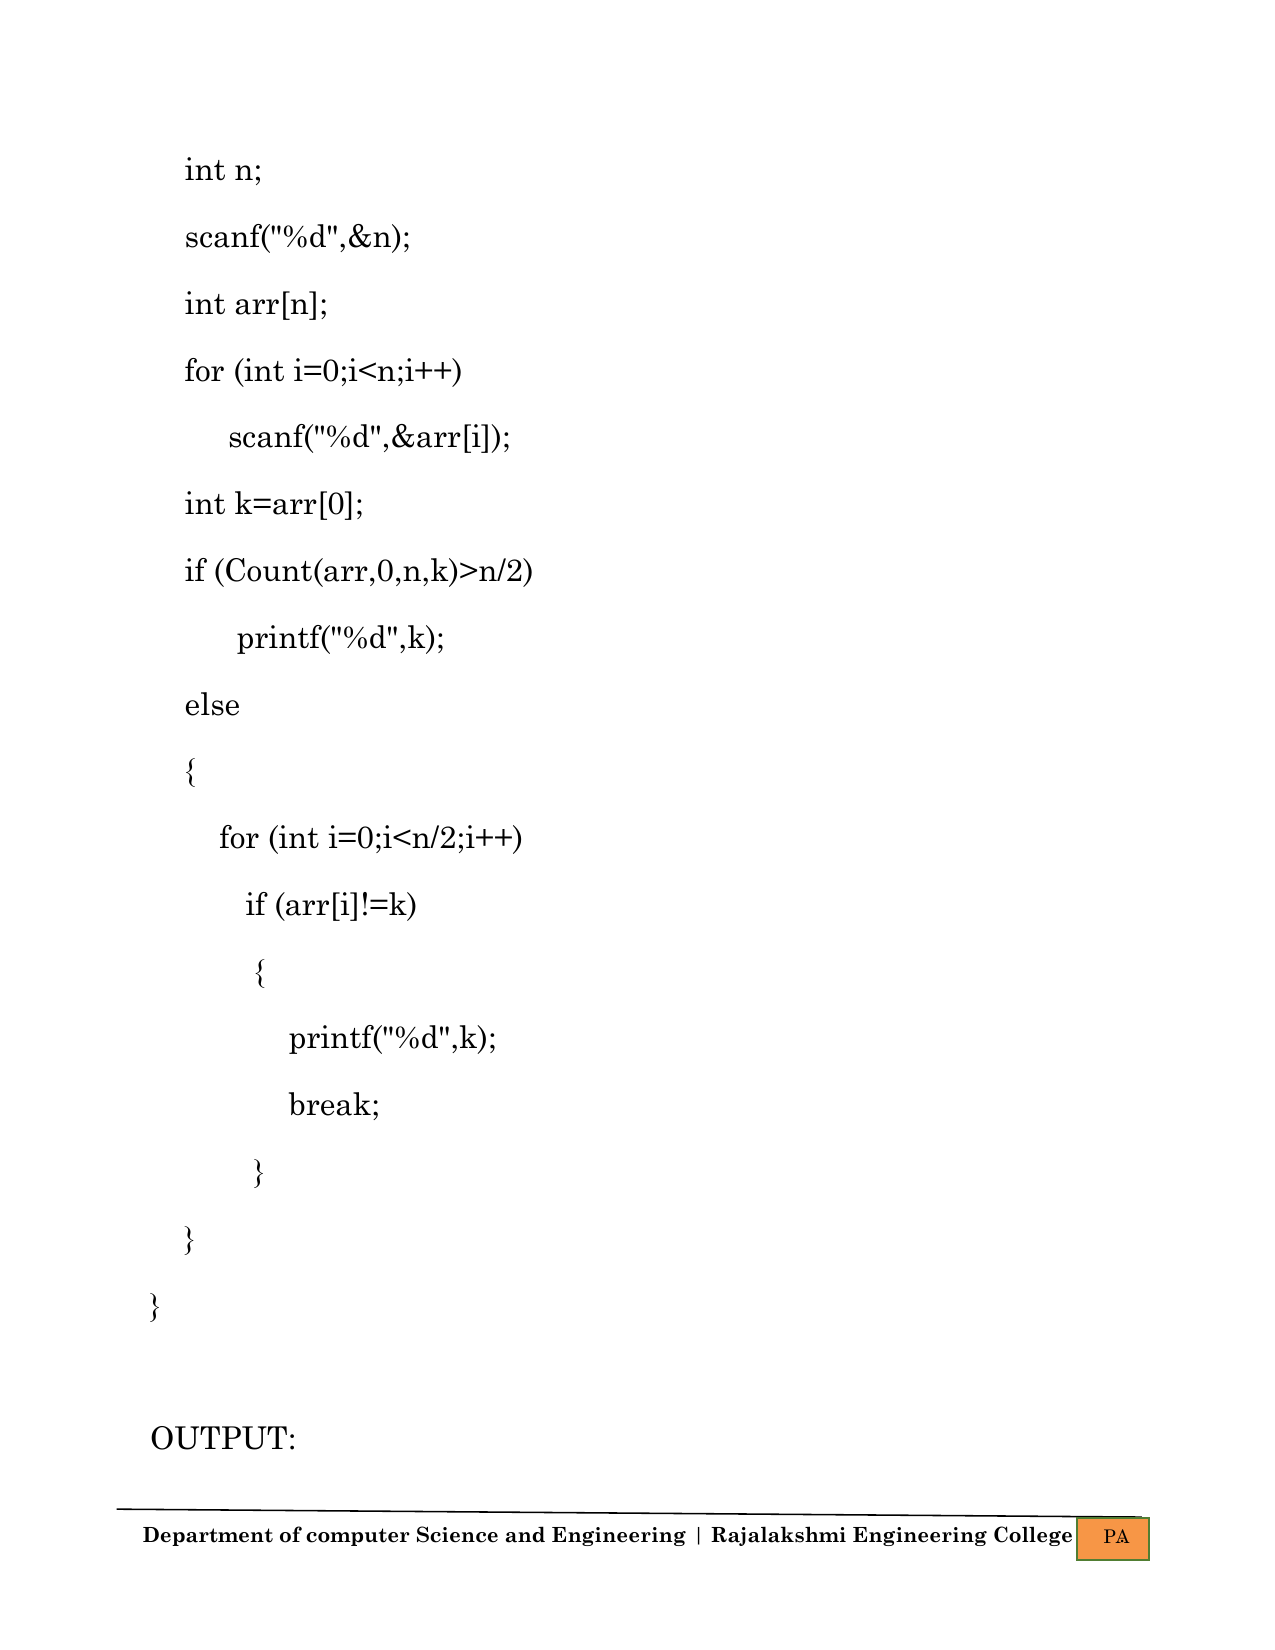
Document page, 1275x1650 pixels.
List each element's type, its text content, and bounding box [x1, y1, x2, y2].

text { [150, 951, 1125, 989]
text for (int i=0;i<n/2;i++) [150, 818, 1125, 855]
text if (Count(arr,0,n,k)>n/2) [150, 551, 1125, 588]
text scanf("%d",&n); [150, 217, 1125, 254]
text printf("%d",k); [150, 617, 1125, 655]
text OUTPUT: [150, 1419, 1125, 1456]
text } [150, 1152, 1125, 1189]
text else [150, 684, 1125, 722]
text int n; [150, 150, 1125, 188]
text break; [150, 1085, 1125, 1122]
text } [150, 1285, 1125, 1323]
text printf("%d",k); [150, 1018, 1125, 1056]
text for (int i=0;i<n;i++) [150, 350, 1125, 388]
text { [150, 751, 1125, 788]
text if (arr[i]!=k) [150, 884, 1125, 922]
text scanf("%d",&arr[i]); [150, 417, 1125, 455]
text int arr[n]; [150, 283, 1125, 321]
text } [150, 1218, 1125, 1256]
text int k=arr[0]; [150, 484, 1125, 521]
